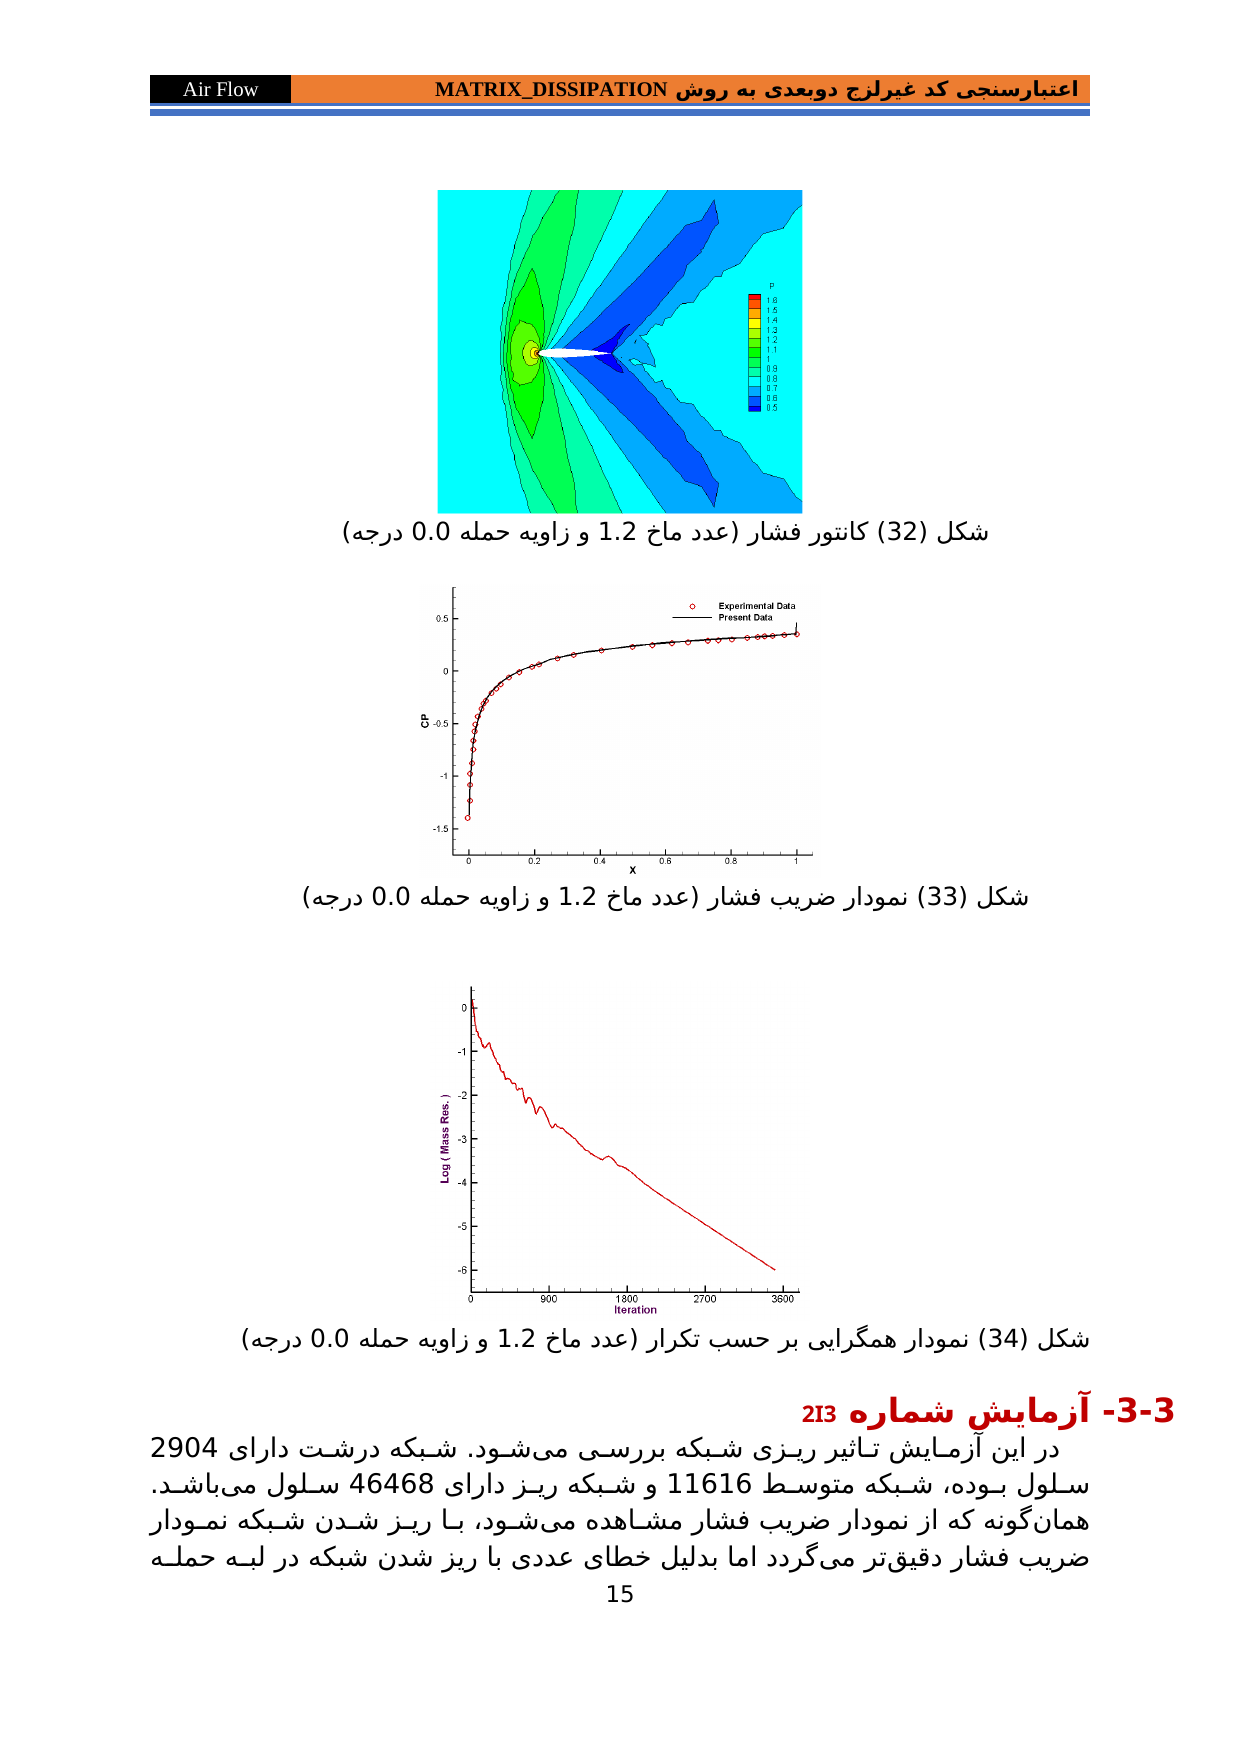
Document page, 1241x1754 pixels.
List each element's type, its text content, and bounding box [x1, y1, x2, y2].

picture [429, 981, 811, 1321]
picture [642, 206, 803, 500]
subtitle آزمایش شماره 2I3 [150, 1391, 1090, 1430]
text نمودار ضریب فشار (عدد ماخ 1.2 و زاویه حمله 0.0 درجه) [150, 882, 1060, 911]
picture [437, 189, 717, 514]
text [150, 1432, 1090, 1572]
text نمودار همگرایی بر حسب تکرار (عدد ماخ 1.2 و زاویه حمله 0.0 درجه) [150, 1324, 1060, 1354]
text کانتور فشار (عدد ماخ 1.2 و زاویه حمله 0.0 درجه) [150, 518, 1060, 547]
picture [419, 584, 821, 878]
